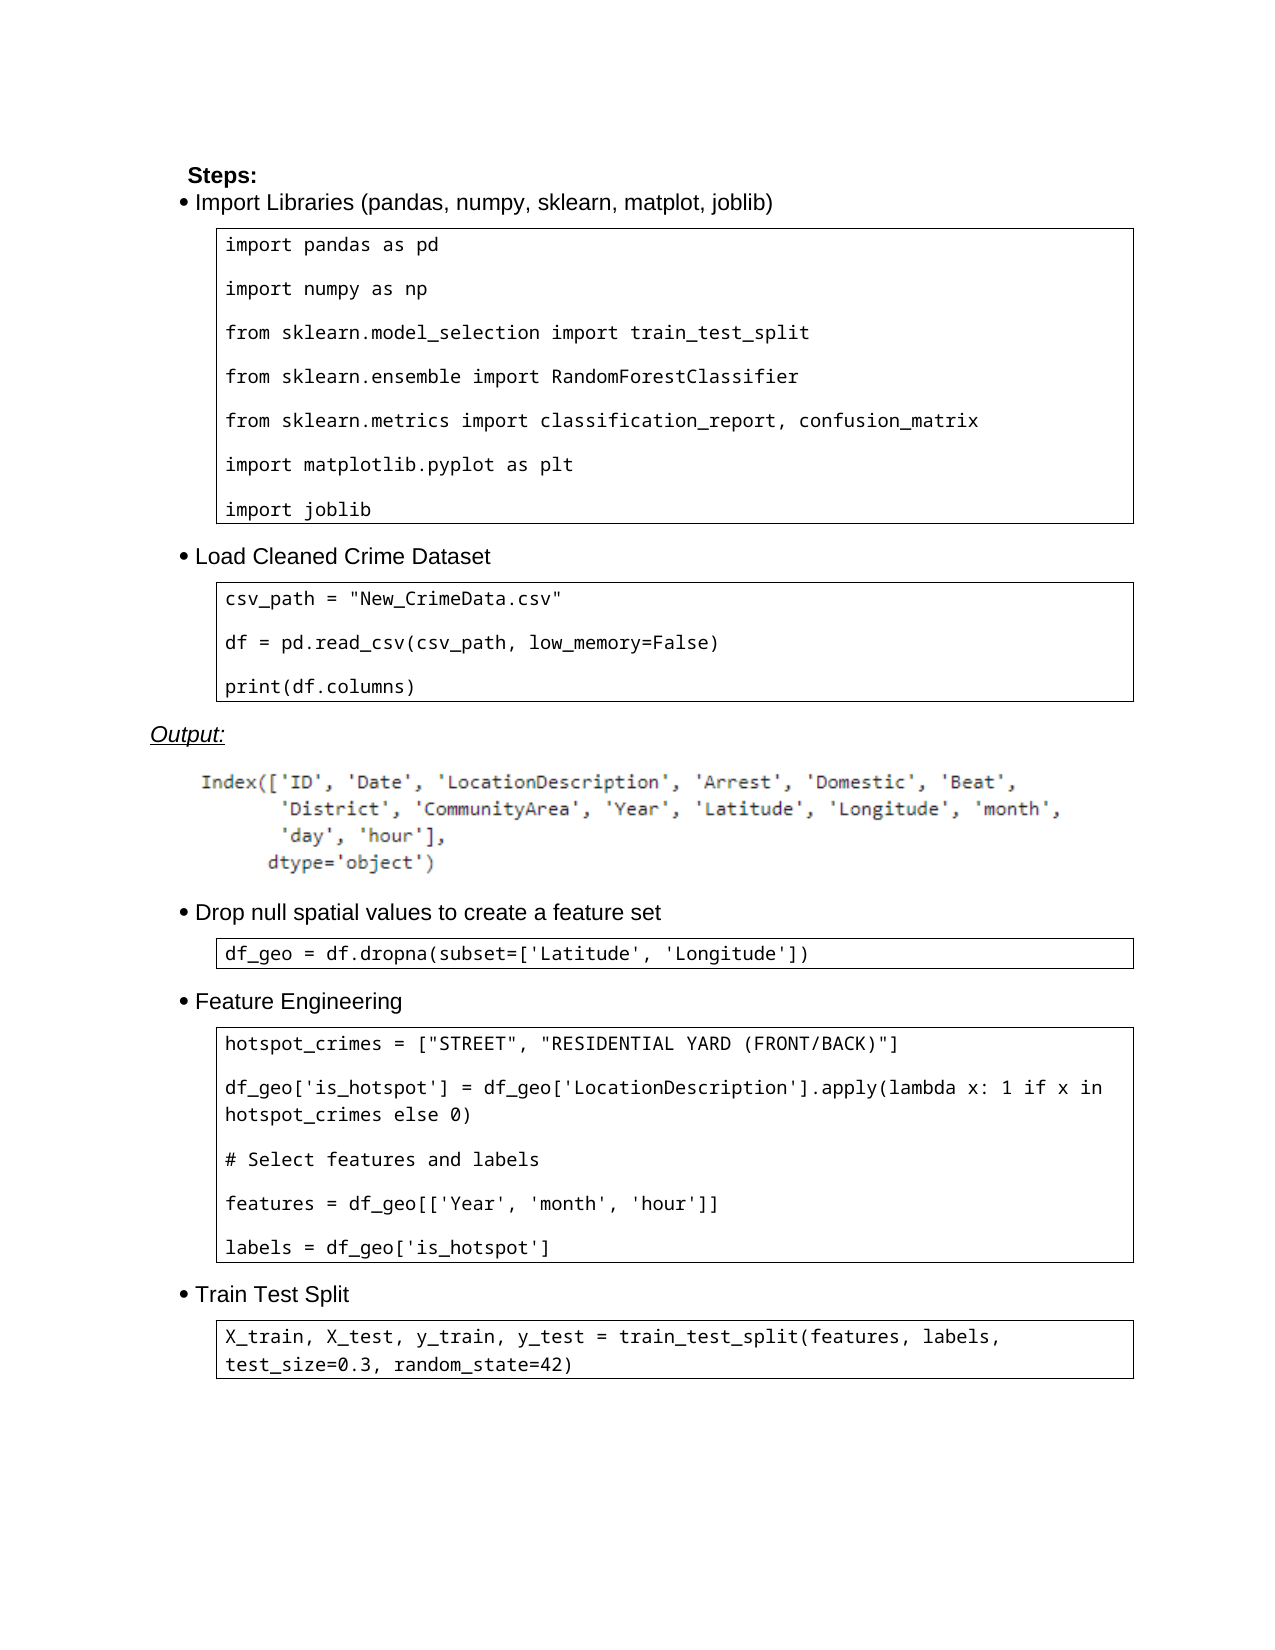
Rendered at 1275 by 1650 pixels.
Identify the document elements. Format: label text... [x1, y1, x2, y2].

text hotspot_crimes = ["STREET", "RESIDENTIAL YARD (FRONT/BACK)"] [217, 1028, 1133, 1056]
text # Select features and labels [217, 1143, 1133, 1171]
text df_geo = df.dropna(subset=['Latitude', 'Longitude']) [217, 939, 1133, 968]
text from sklearn.model_selection import train_test_split [217, 316, 1133, 345]
text labels = df_geo['is_hotspot'] [217, 1231, 1133, 1262]
text df_geo['is_hotspot'] = df_geo['LocationDescription'].apply(lambda x: 1 if x in hotspot_crimes else 0) [217, 1071, 1133, 1127]
text from sklearn.metrics import classification_report, confusion_matrix [217, 404, 1133, 433]
picture [186, 765, 1089, 880]
text import joblib [217, 493, 1133, 523]
text import numpy as np [217, 272, 1133, 301]
list Import Libraries (pandas, numpy, sklearn, matplot, joblib) [180, 189, 1125, 215]
list Drop null spatial values to create a feature set [180, 899, 1125, 925]
text Output: [150, 721, 1125, 747]
list Steps: [150, 162, 1125, 189]
text csv_path = "New_CrimeData.csv" [217, 583, 1133, 611]
text features = df_geo[['Year', 'month', 'hour']] [217, 1187, 1133, 1216]
text df = pd.read_csv(csv_path, low_memory=False) [217, 626, 1133, 655]
text import matplotlib.pyplot as plt [217, 448, 1133, 477]
list Train Test Split [180, 1281, 1125, 1308]
list Load Cleaned Crime Dataset [180, 543, 1125, 569]
list Feature Engineering [180, 988, 1125, 1014]
text import pandas as pd [217, 229, 1133, 256]
text from sklearn.ensemble import RandomForestClassifier [217, 360, 1133, 389]
text print(df.columns) [217, 670, 1133, 701]
text X_train, X_test, y_train, y_test = train_test_split(features, labels, test_size=0.3, random_state=42) [217, 1321, 1133, 1378]
